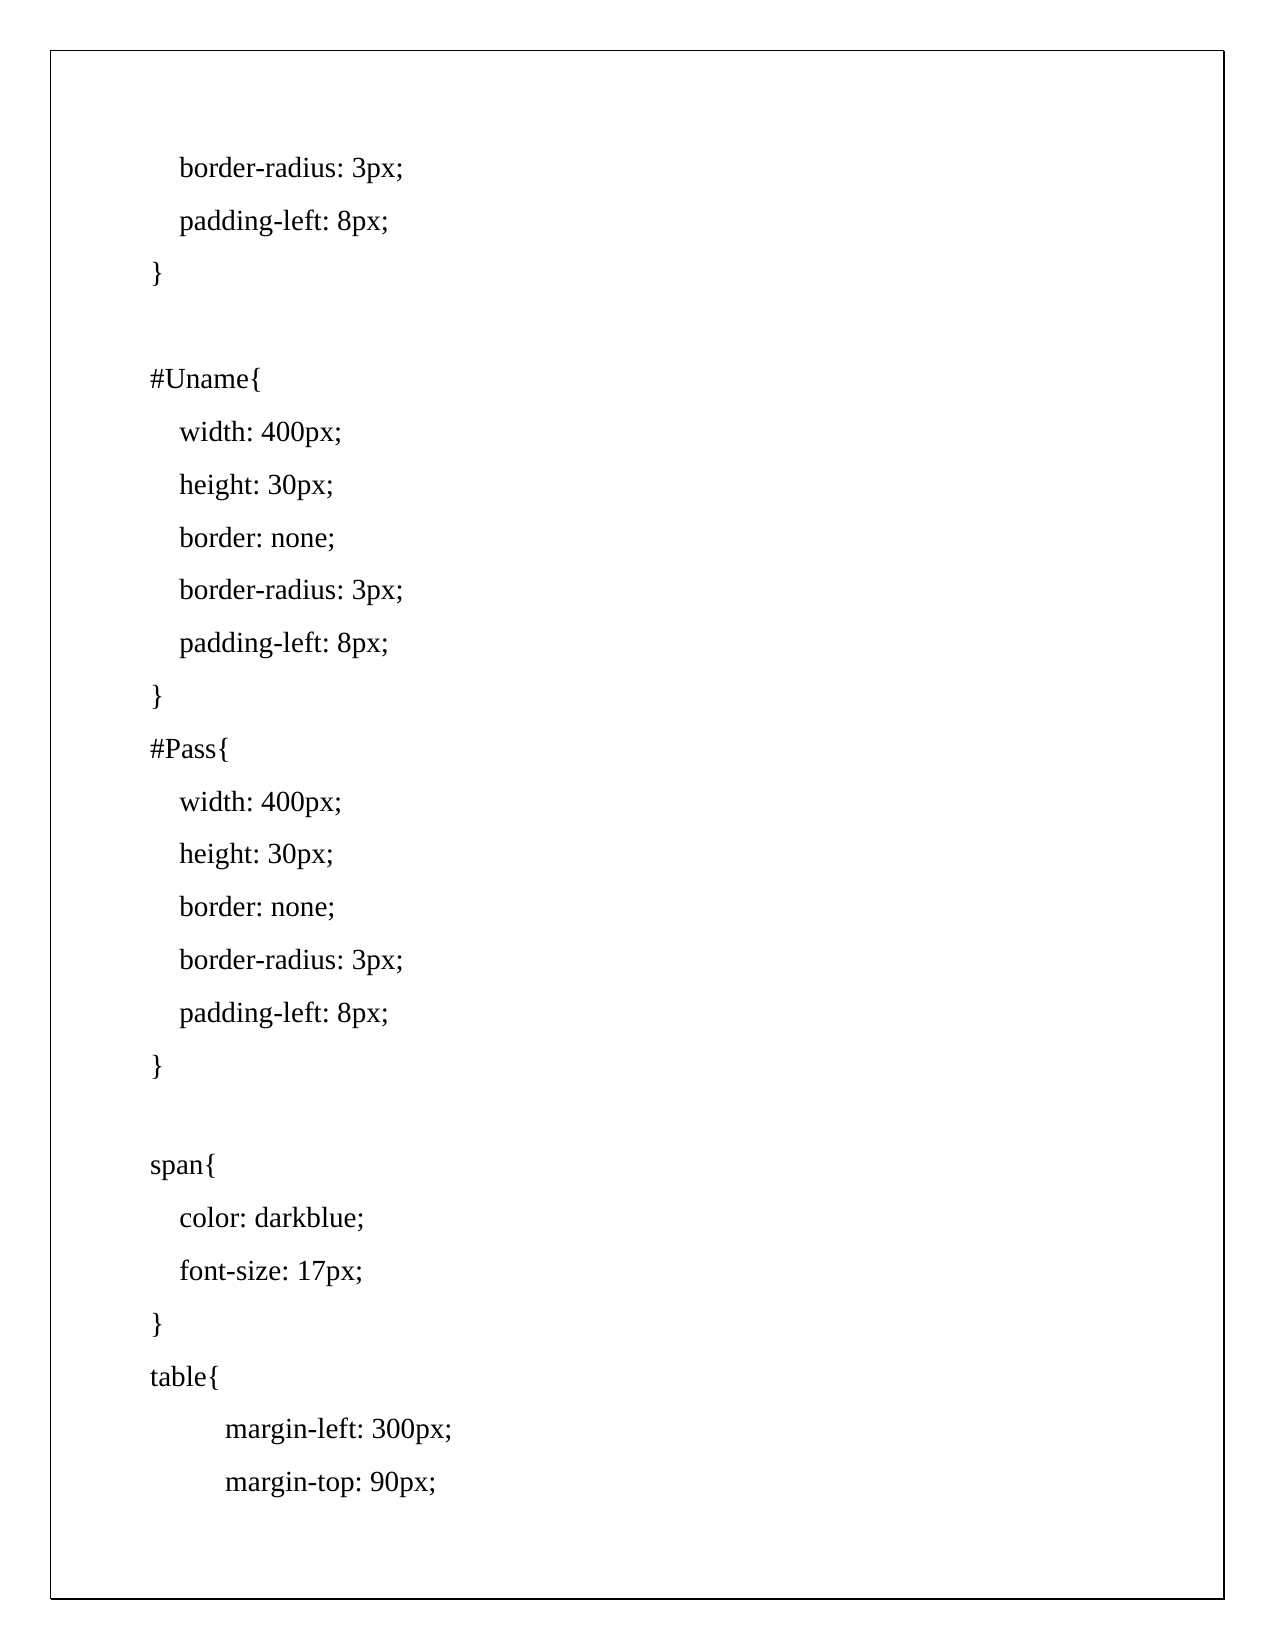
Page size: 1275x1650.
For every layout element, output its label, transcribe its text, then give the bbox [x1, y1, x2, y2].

text width: 400px; [150, 414, 1124, 448]
text border-radius: 3px; [150, 150, 1124, 183]
text } [150, 256, 1124, 289]
text } [150, 1306, 1124, 1339]
text table{ [150, 1359, 1124, 1392]
text } [150, 1048, 1124, 1081]
text margin-left: 300px; [150, 1412, 1124, 1445]
text padding-left: 8px; [150, 625, 1124, 659]
text border: none; [150, 520, 1124, 553]
text border-radius: 3px; [150, 572, 1124, 606]
text padding-left: 8px; [150, 203, 1124, 236]
text padding-left: 8px; [150, 995, 1124, 1028]
text border: none; [150, 889, 1124, 923]
text } [150, 678, 1124, 712]
text width: 400px; [150, 784, 1124, 817]
text #Uname{ [150, 361, 1124, 395]
text margin-top: 90px; [150, 1464, 1124, 1498]
text height: 30px; [150, 467, 1124, 500]
text color: darkblue; [150, 1200, 1124, 1234]
text border-radius: 3px; [150, 942, 1124, 976]
text height: 30px; [150, 837, 1124, 870]
text #Pass{ [150, 731, 1124, 764]
text font-size: 17px; [150, 1253, 1124, 1287]
text span{ [150, 1147, 1124, 1181]
